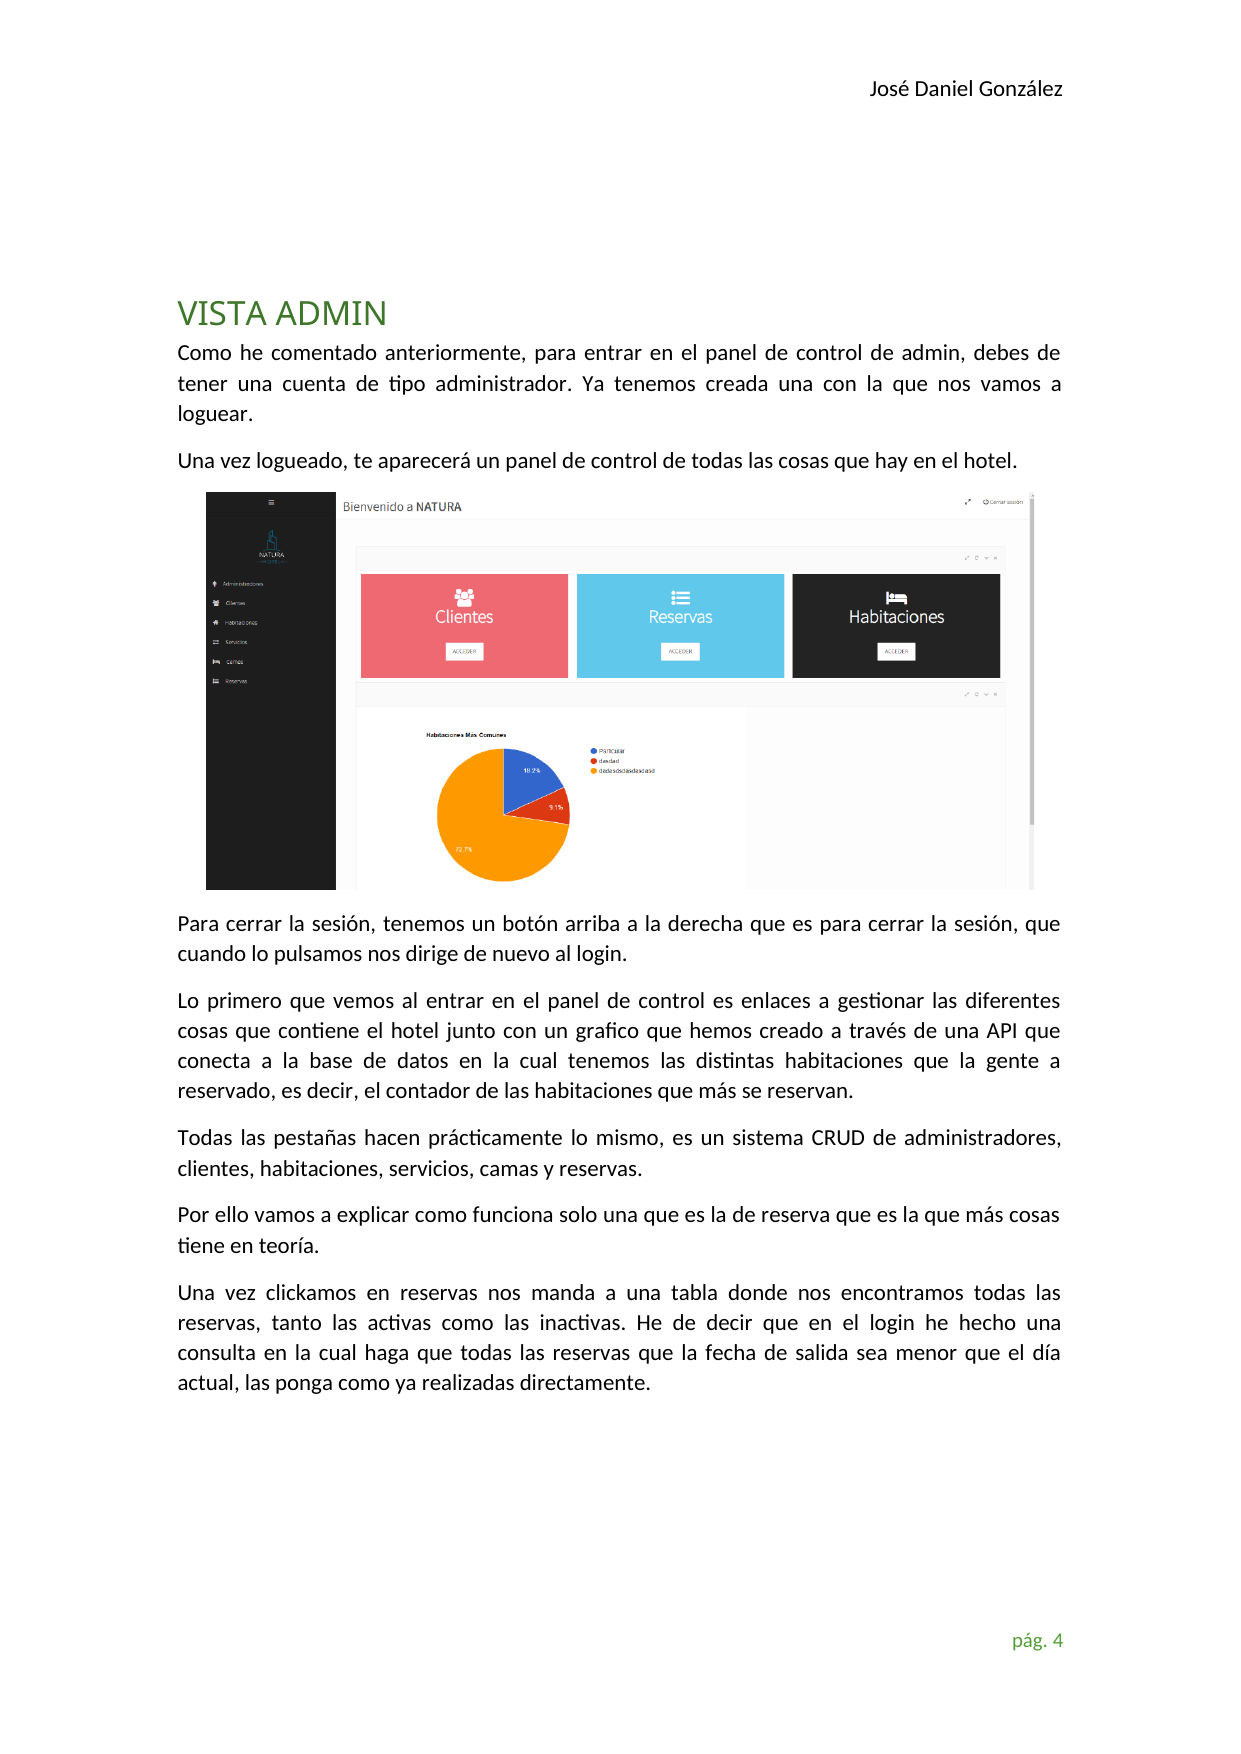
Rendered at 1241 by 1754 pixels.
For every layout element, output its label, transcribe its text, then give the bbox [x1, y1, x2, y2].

text Una vez clickamos en reservas nos manda a una tabla donde nos encontramos todas las reservas, tanto las activas como las inactivas. He de decir que en el login he hecho una consulta en la cual haga que todas las reservas que la fecha de salida sea menor que el día actual, las ponga como ya realizadas directamente. [177, 1278, 1063, 1396]
text Una vez logueado, te aparecerá un panel de control de todas las cosas que hay en el hotel. [177, 446, 1063, 474]
subtitle VISTA ADMIN [177, 289, 1063, 335]
text Lo primero que vemos al entrar en el panel de control es enlaces a gestionar las diferentes cosas que contiene el hotel junto con un grafico que hemos creado a través de una API que conecta a la base de datos en la cual tenemos las distintas habitaciones que la gente a reservado, es decir, el contador de las habitaciones que más se reservan. [177, 986, 1063, 1104]
text Para cerrar la sesión, tenemos un botón arriba a la derecha que es para cerrar la sesión, que cuando lo pulsamos nos dirige de nuevo al login. [177, 909, 1063, 967]
text Por ello vamos a explicar como funciona solo una que es la de reserva que es la que más cosas tiene en teoría. [177, 1201, 1063, 1259]
text Todas las pestañas hacen prácticamente lo mismo, es un sistema CRUD de administradores, clientes, habitaciones, servicios, camas y reservas. [177, 1123, 1063, 1182]
text Como he comentado anteriormente, para entrar en el panel de control de admin, debes de tener una cuenta de tipo administrador. Ya tenemos creada una con la que nos vamos a loguear. [177, 338, 1063, 427]
picture [206, 492, 1035, 890]
